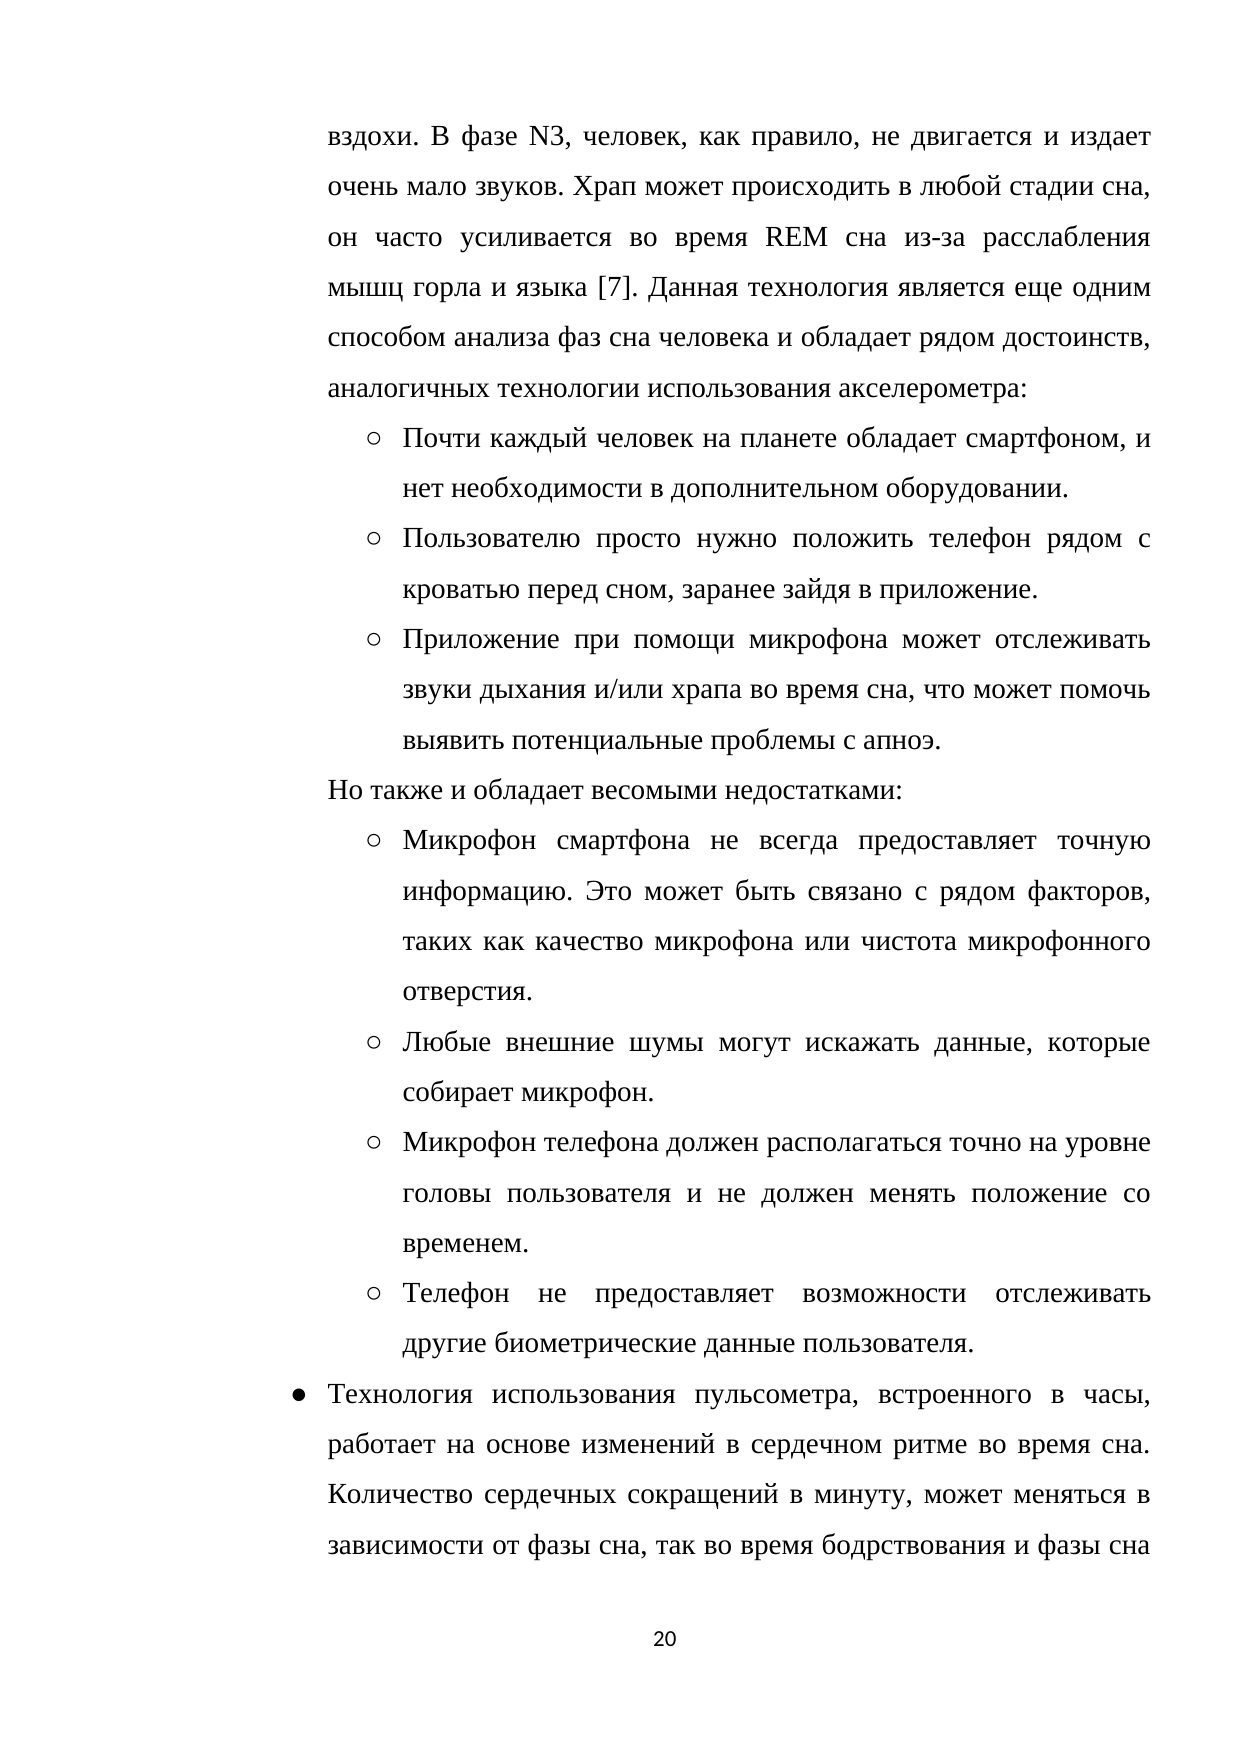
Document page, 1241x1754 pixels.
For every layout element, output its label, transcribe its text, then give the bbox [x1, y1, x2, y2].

list Любые внешние шумы могут искажать данные, которые собирает микрофон. [365, 1024, 1152, 1108]
list Почти каждый человек на планете обладает смартфоном, и нет необходимости в дополнительном оборудовании. [365, 420, 1152, 504]
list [290, 1376, 1152, 1560]
list Микрофон телефона должен располагаться точно на уровне головы пользователя и не должен менять положение со временем. [365, 1124, 1152, 1258]
list Микрофон смартфона не всегда предоставляет точную информацию. Это может быть связано с рядом факторов, таких как качество микрофона или чистота микрофонного отверстия. [365, 822, 1152, 1007]
list Приложение при помощи микрофона может отслеживать звуки дыхания и/или храпа во время сна, что может помочь выявить потенциальные проблемы с апноэ. [365, 621, 1152, 755]
list Телефон не предоставляет возможности отслеживать другие биометрические данные пользователя. [365, 1275, 1152, 1359]
list Пользователю просто нужно положить телефон рядом с кроватью перед сном, заранее зайдя в приложение. [365, 521, 1152, 604]
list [290, 118, 1152, 403]
text Но также и обладает весомыми недостатками: [252, 772, 1152, 806]
